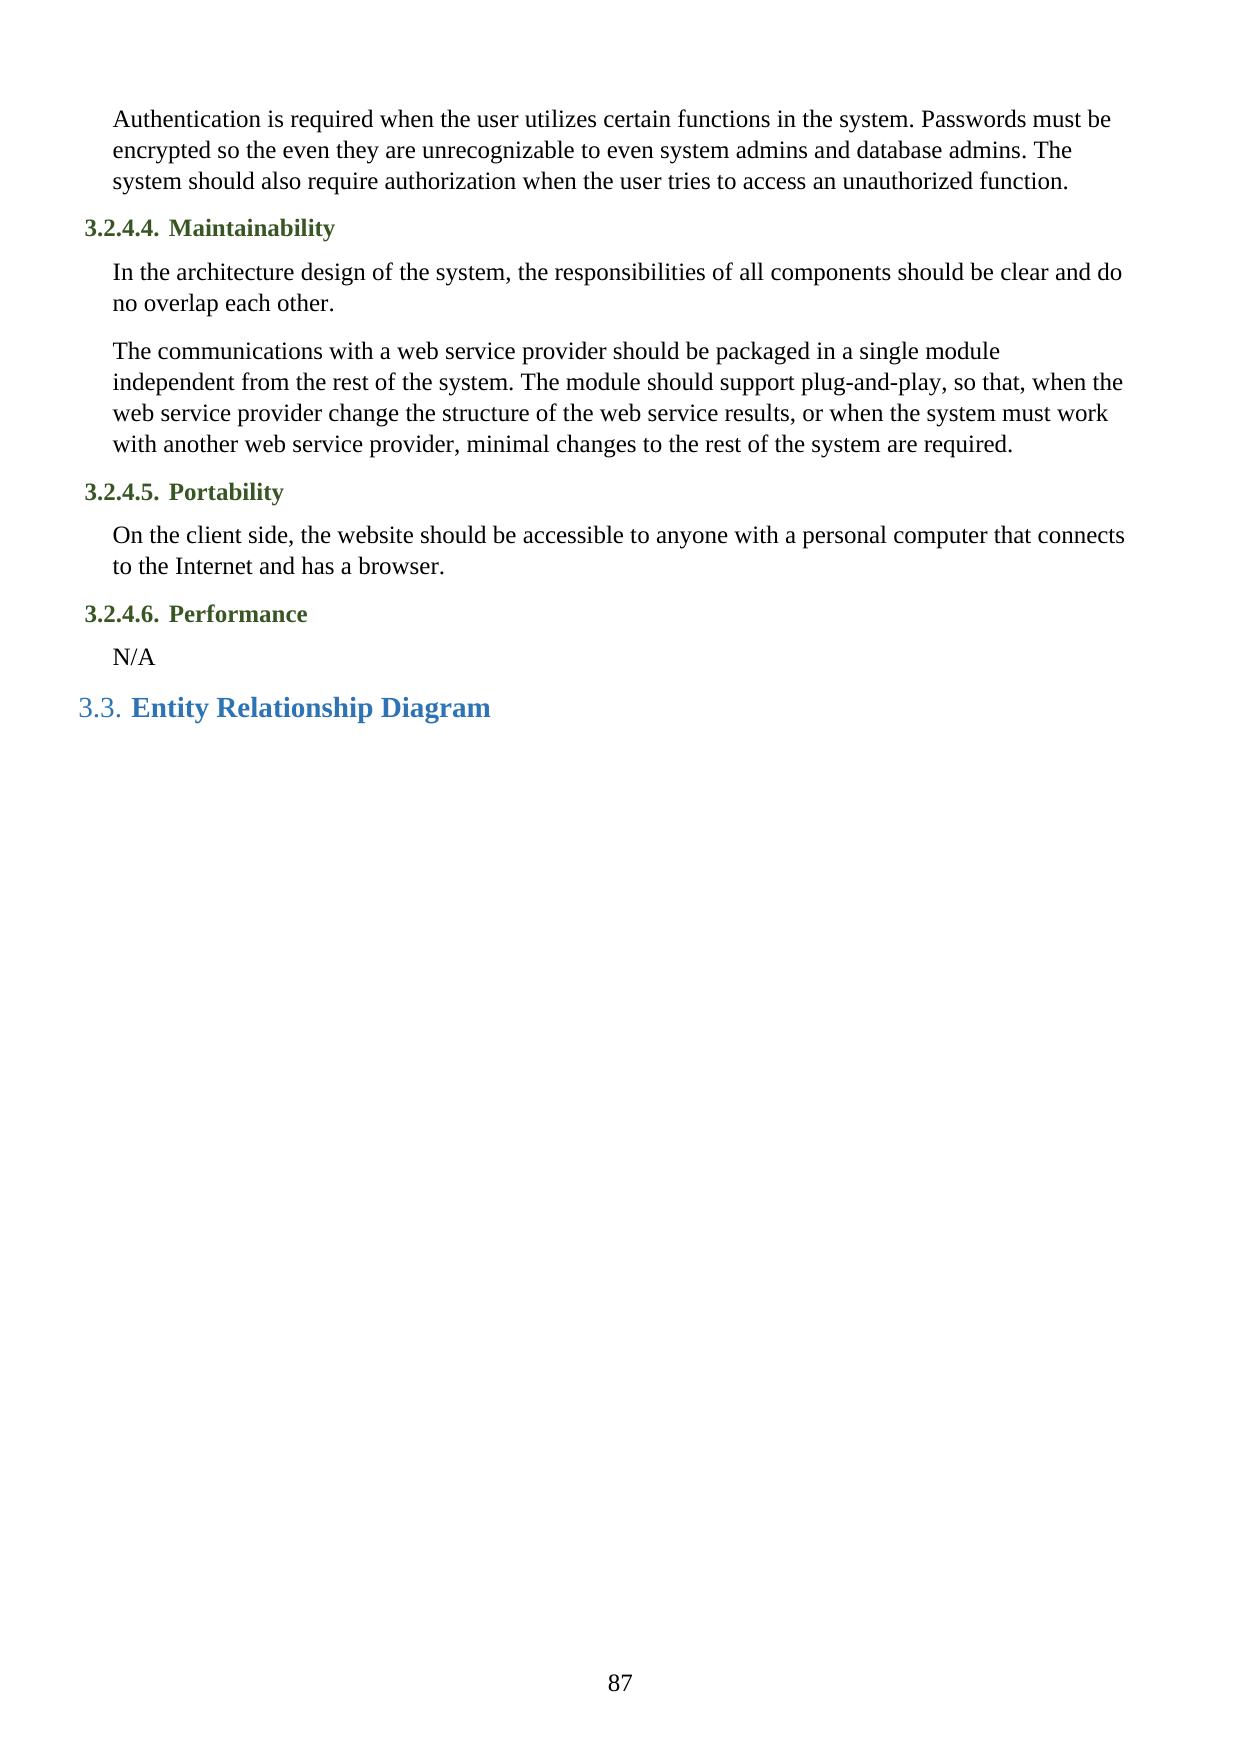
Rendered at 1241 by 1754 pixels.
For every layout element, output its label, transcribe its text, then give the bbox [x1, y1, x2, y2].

text The communications with a web service provider should be packaged in a single module independent from the rest of the system. The module should support plug-and-play, so that, when the web service provider change the structure of the web service results, or when the system must work with another web service provider, minimal changes to the rest of the system are required. [112, 336, 1128, 458]
text N/A [112, 642, 1128, 671]
subtitle Performance [159, 599, 1128, 628]
text On the client side, the website should be accessible to anyone with a personal computer that connects to the Internet and has a browser. [112, 520, 1128, 580]
subtitle Entity Relationship Diagram [122, 690, 1128, 724]
subtitle Portability [159, 477, 1128, 505]
subtitle Maintainability [159, 213, 1128, 242]
text Authentication is required when the user utilizes certain functions in the system. Passwords must be encrypted so the even they are unrecognizable to even system admins and database admins. The system should also require authorization when the user tries to access an unauthorized function. [112, 104, 1128, 194]
text In the architecture design of the system, the responsibilities of all components should be clear and do no overlap each other. [112, 257, 1128, 317]
